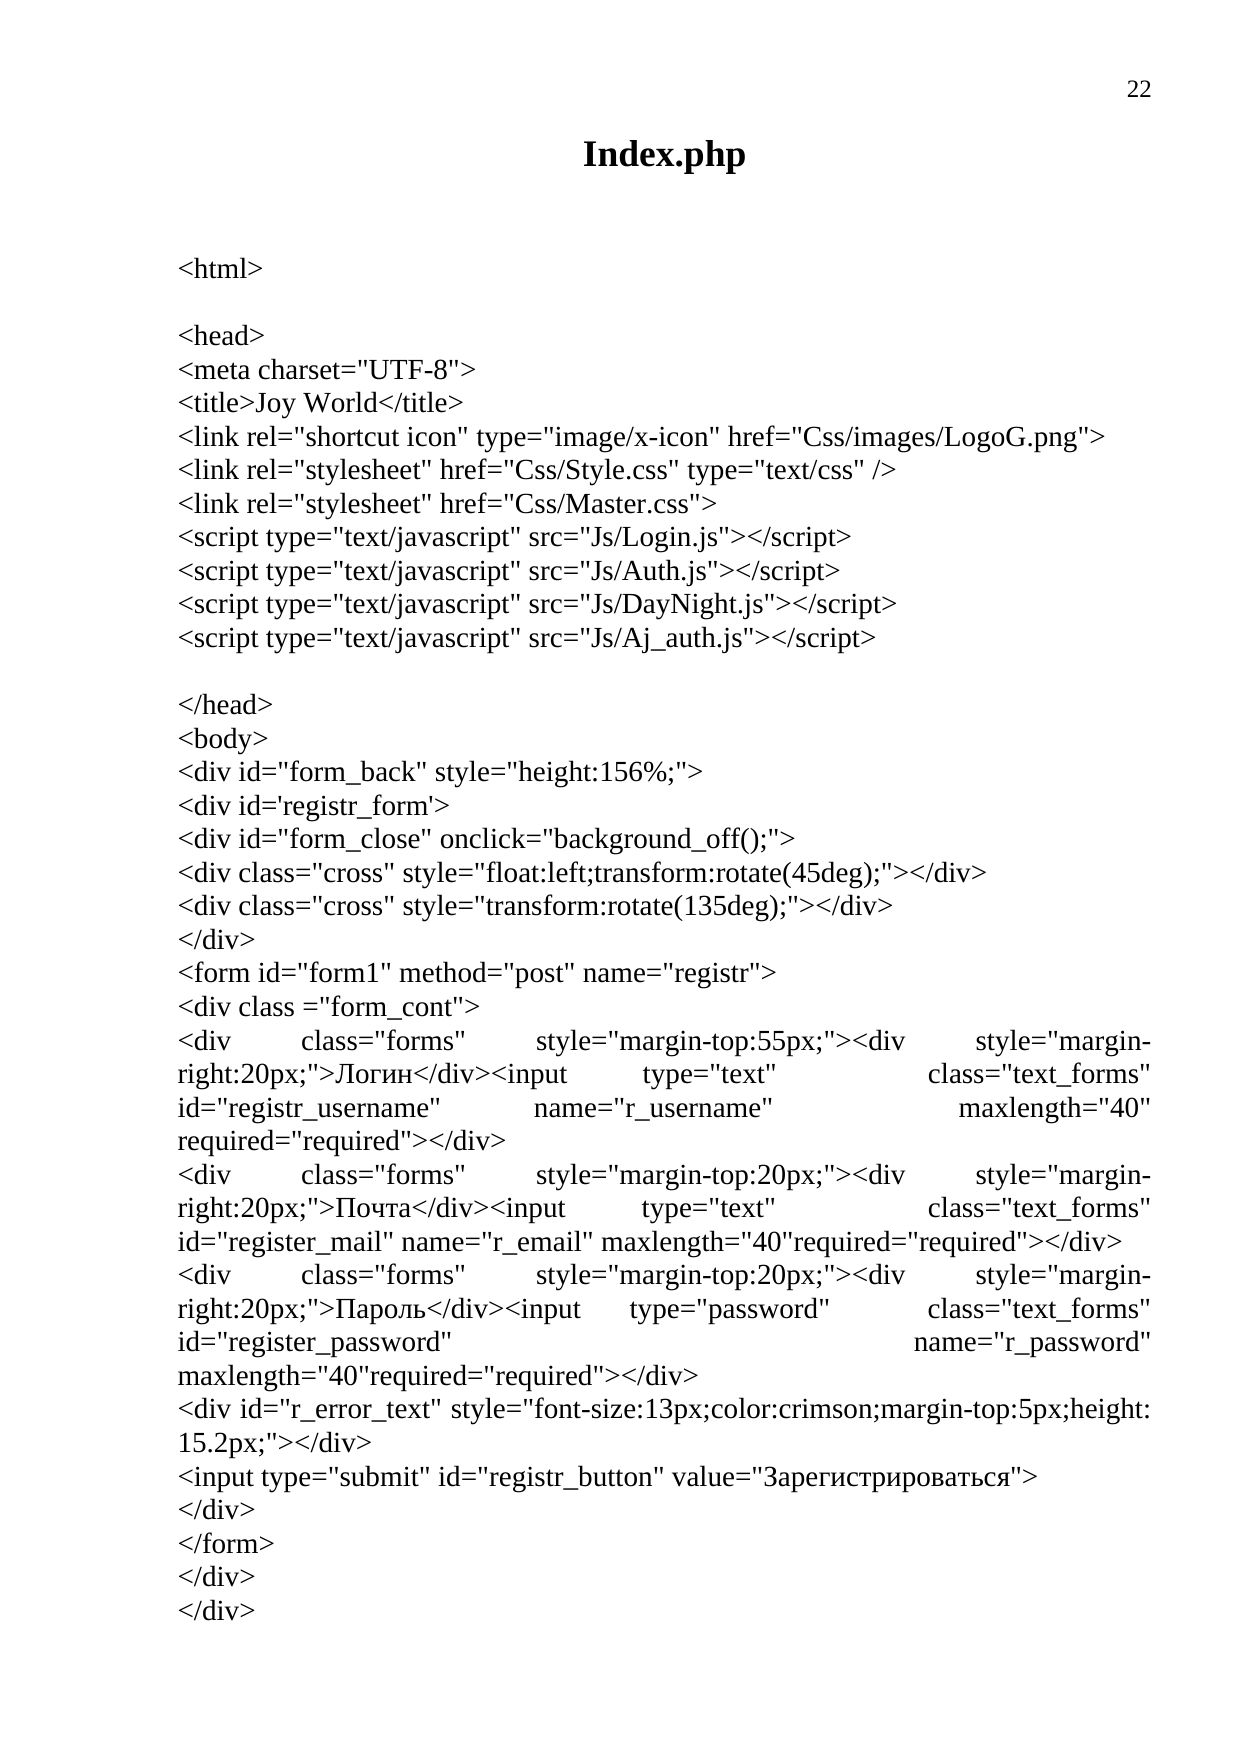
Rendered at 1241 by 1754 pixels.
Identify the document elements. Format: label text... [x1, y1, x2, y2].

text <div class="forms" style="margin-top:55px;"><div style="margin-right:20px;">Логин</div><input type="text" class="text_forms" id="registr_username" name="r_username" maxlength="40" required="required"></div> [177, 1023, 1152, 1157]
text </div> [177, 1593, 1152, 1626]
text <form id="form1" method="post" name="registr"> [177, 956, 1152, 989]
text <link rel="stylesheet" href="Css/Master.css"> [177, 486, 1152, 519]
text <html> [177, 251, 1152, 285]
text <div class="forms" style="margin-top:20px;"><div style="margin-right:20px;">Почта</div><input type="text" class="text_forms" id="register_mail" name="r_email" maxlength="40"required="required"></div> [177, 1157, 1152, 1257]
text <link rel="shortcut icon" type="image/x-icon" href="Css/images/LogoG.png"> [177, 419, 1152, 452]
text <script type="text/javascript" src="Js/Aj_auth.js"></script> [177, 620, 1152, 654]
text Index.php [177, 131, 1152, 174]
text <div class ="form_cont"> [177, 989, 1152, 1023]
text <div id="form_back" style="height:156%;"> [177, 754, 1152, 788]
text <script type="text/javascript" src="Js/DayNight.js"></script> [177, 587, 1152, 620]
text <input type="submit" id="registr_button" value="Зарегистрироваться"> [177, 1459, 1152, 1492]
text </form> [177, 1526, 1152, 1559]
text <div id='registr_form'> [177, 788, 1152, 821]
text <div class="cross" style="float:left;transform:rotate(45deg);"></div> [177, 855, 1152, 888]
text <div id="r_error_text" style="font-size:13px;color:crimson;margin-top:5px;height: 15.2px;"></div> [177, 1392, 1152, 1459]
text </div> [177, 922, 1152, 956]
text <meta charset="UTF-8"> [177, 352, 1152, 385]
text <script type="text/javascript" src="Js/Auth.js"></script> [177, 553, 1152, 587]
text </div> [177, 1559, 1152, 1593]
text <body> [177, 721, 1152, 754]
text <link rel="stylesheet" href="Css/Style.css" type="text/css" /> [177, 452, 1152, 486]
text <div class="cross" style="transform:rotate(135deg);"></div> [177, 888, 1152, 922]
text </div> [177, 1492, 1152, 1526]
text <head> [177, 318, 1152, 352]
text <script type="text/javascript" src="Js/Login.js"></script> [177, 519, 1152, 553]
text <div id="form_close" onclick="background_off();"> [177, 821, 1152, 855]
text <div class="forms" style="margin-top:20px;"><div style="margin-right:20px;">Пароль</div><input type="password" class="text_forms" id="register_password" name="r_password" maxlength="40"required="required"></div> [177, 1257, 1152, 1392]
text </head> [177, 687, 1152, 721]
text <title>Joy World</title> [177, 385, 1152, 419]
